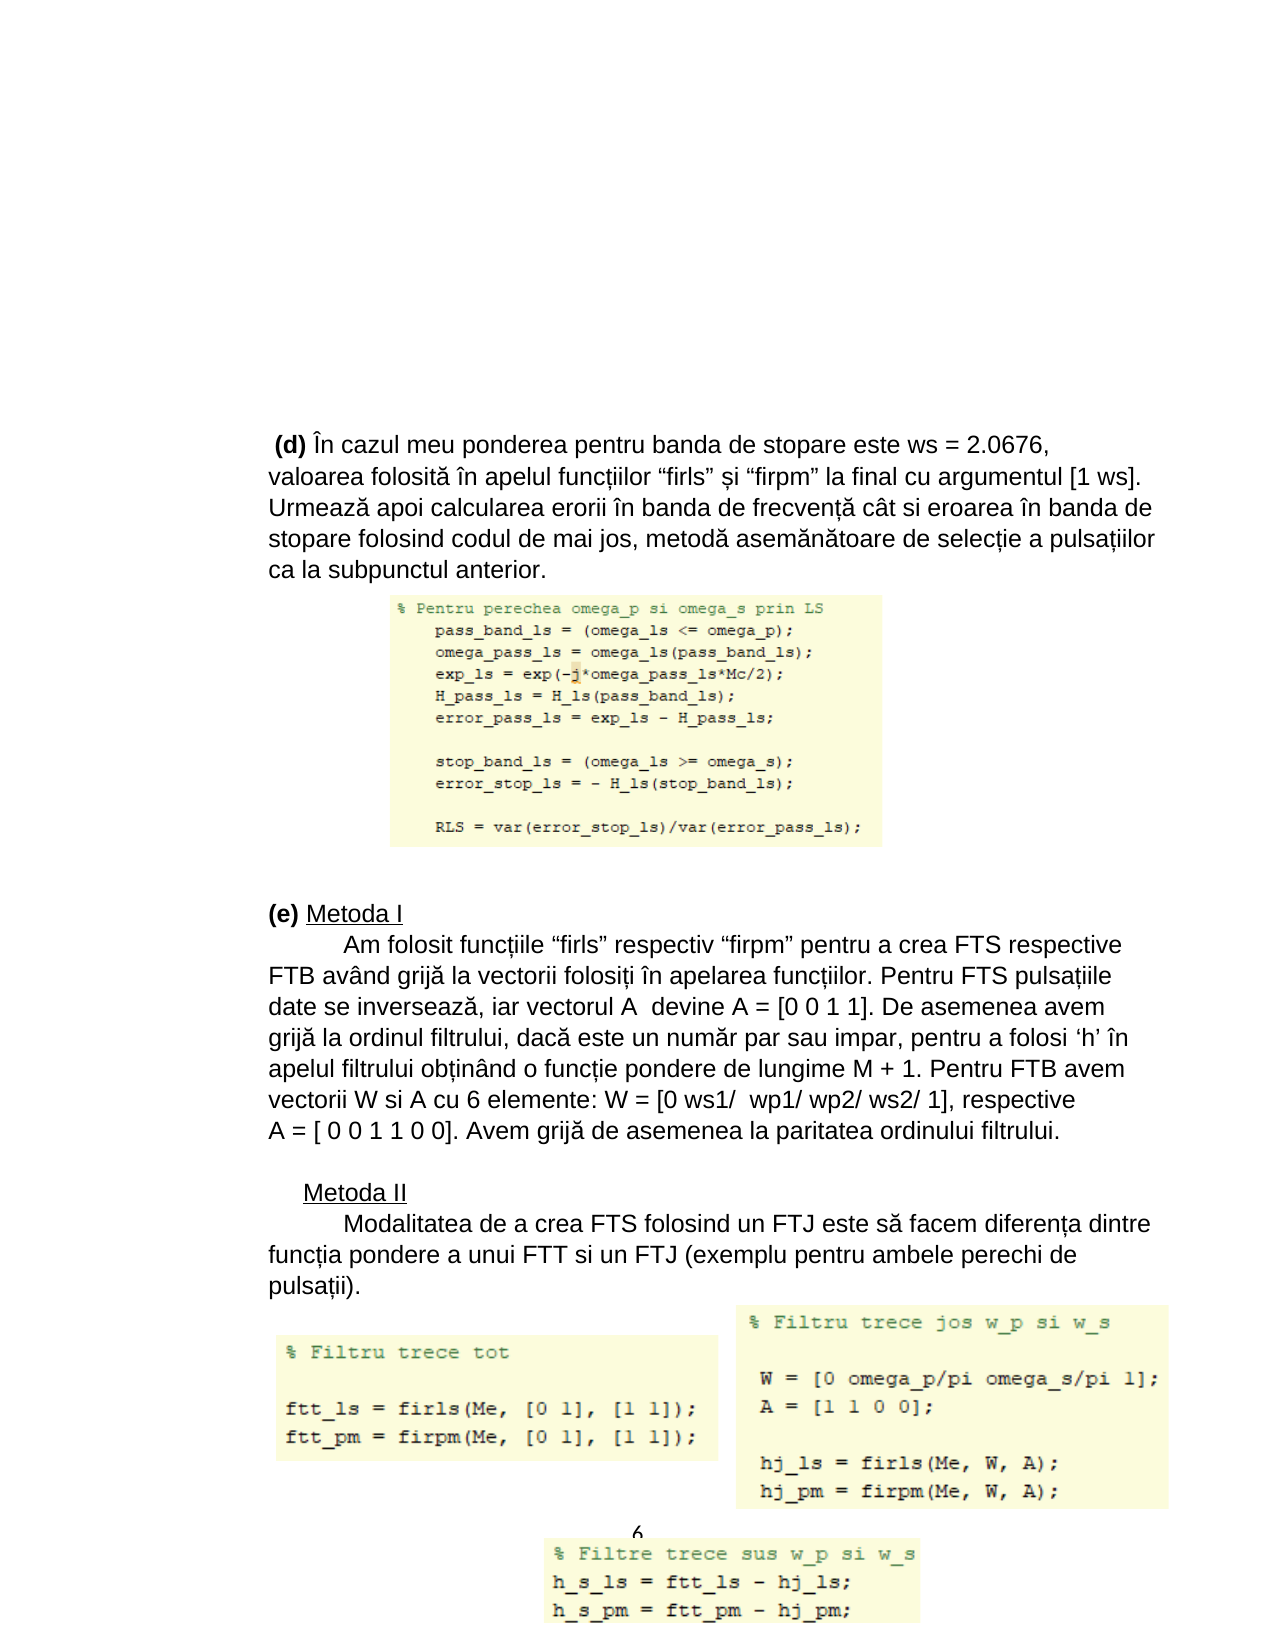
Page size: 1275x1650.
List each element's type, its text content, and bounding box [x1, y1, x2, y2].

text pulsații). [193, 1271, 1157, 1300]
picture [388, 595, 882, 846]
text (e) Metoda I [268, 899, 1157, 927]
text (d) În cazul meu ponderea pentru banda de stopare este ws = 2.0676, valoarea folosită în apelul funcțiilor “firls” și “firpm” la final cu argumentul [1 ws]. [268, 430, 1157, 490]
text Metoda II [118, 1178, 1157, 1207]
text Am folosit funcțiile “firls” respectiv “firpm” pentru a crea FTS respective FTB având grijă la vectorii folosiți în apelarea funcțiilor. Pentru FTS pulsațiile date se inversează, iar vectorul A devine A = [0 0 1 1]. De asemenea avem grijă la ordinul filtrului, dacă este un număr par sau impar, pentru a folosi ‘h’ în apelul filtrului obținând o funcție pondere de lungime M + 1. Pentru FTB avem vectorii W si A cu 6 elemente: W = [0 ws1/ wp1/ wp2/ ws2/ 1], respective A = [ 0 0 1 1 0 0]. Avem grijă de asemenea la paritatea ordinului filtrului. [268, 930, 1157, 1145]
text funcția pondere a unui FTT si un FTJ (exemplu pentru ambele perechi de [118, 1240, 1157, 1269]
text Modalitatea de a crea FTS folosind un FTJ este să facem diferența dintre [118, 1209, 1157, 1238]
text Urmează apoi calcularea erorii în banda de frecvență cât si eroarea în banda de stopare folosind codul de mai jos, metodă asemănătoare de selecție a pulsațiilor ca la subpunctul anterior. [268, 492, 1157, 583]
picture [734, 1305, 1169, 1507]
picture [542, 1538, 921, 1623]
picture [274, 1335, 719, 1459]
